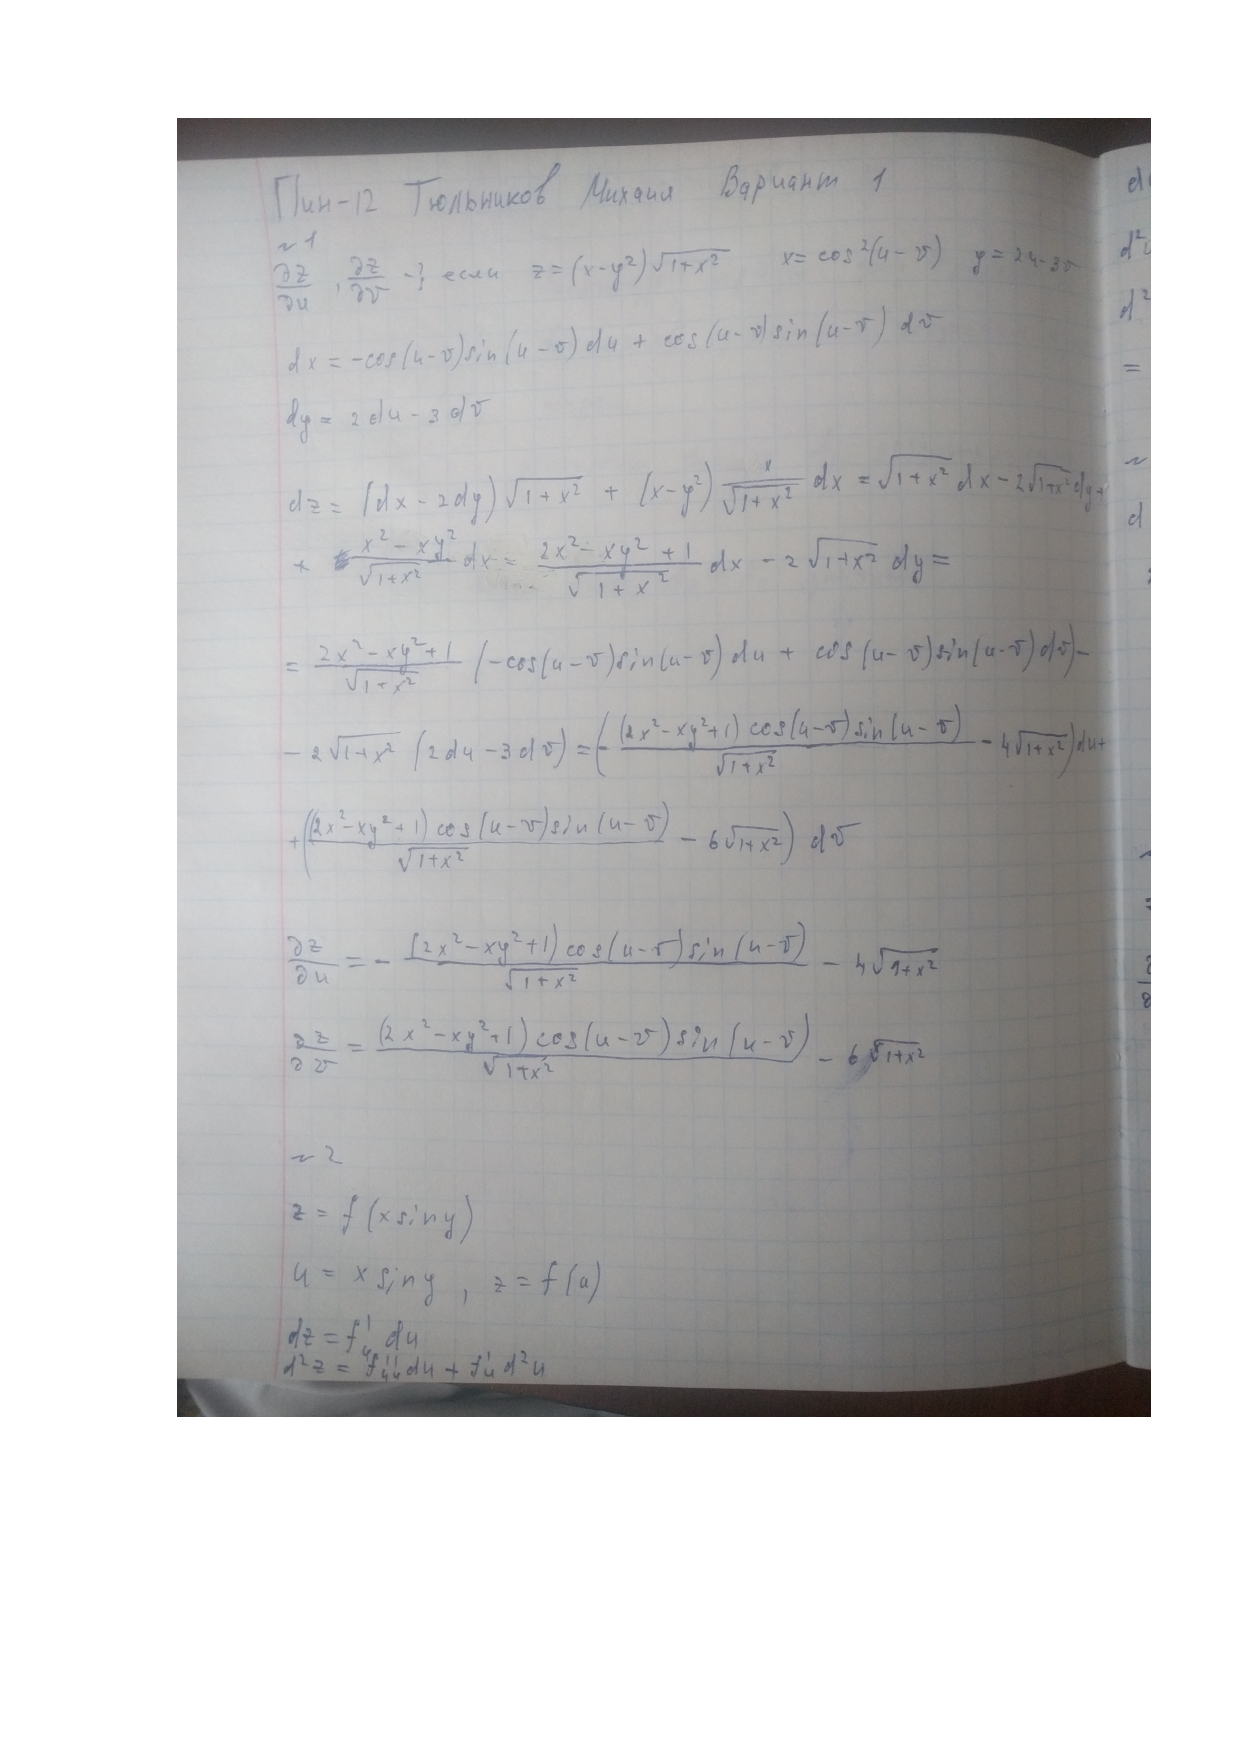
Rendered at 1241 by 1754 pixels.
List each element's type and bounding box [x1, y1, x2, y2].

picture [177, 118, 1151, 1417]
